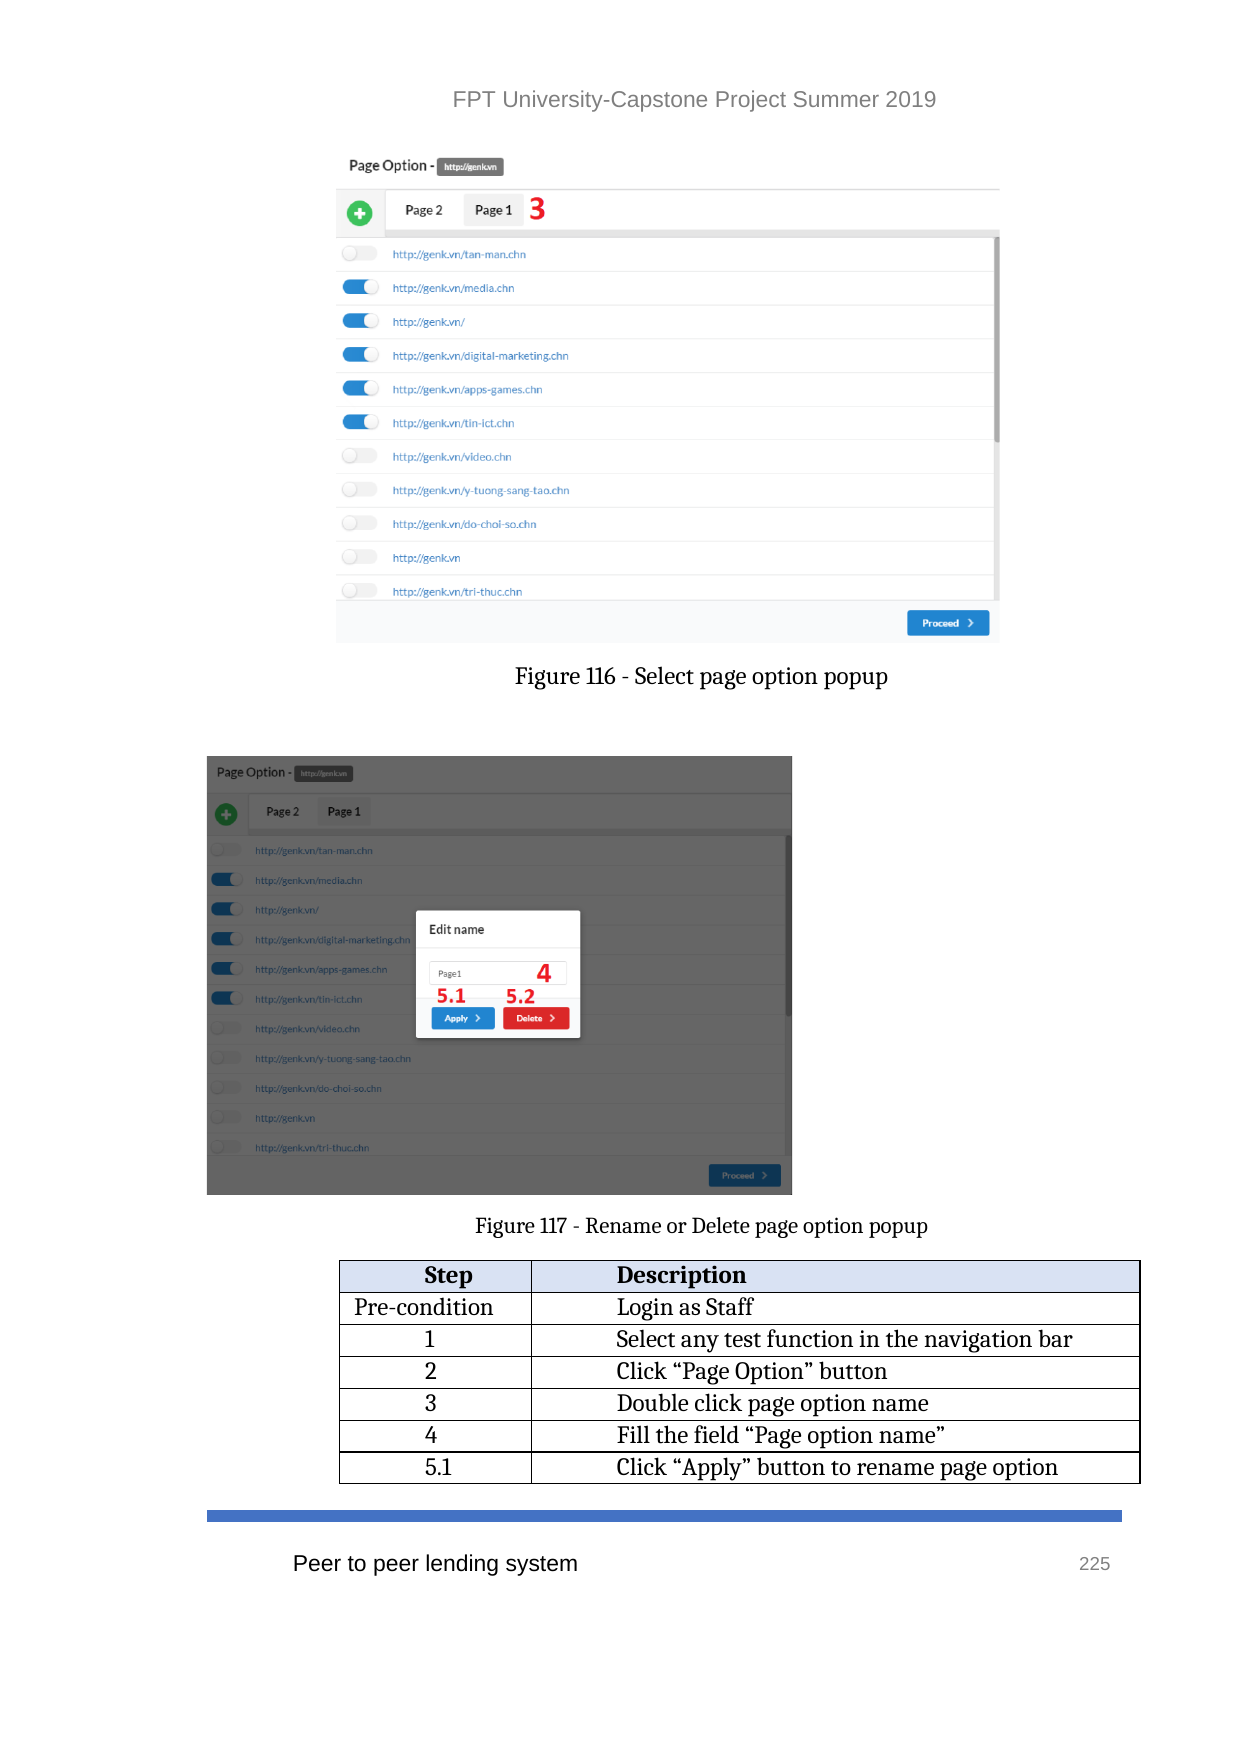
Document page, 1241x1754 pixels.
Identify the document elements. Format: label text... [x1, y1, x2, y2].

text Figure 117 - Rename or Delete page option popup [207, 1213, 1122, 1239]
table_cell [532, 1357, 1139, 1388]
picture [329, 147, 1000, 643]
text Figure 116 - Select page option popup [207, 662, 1122, 690]
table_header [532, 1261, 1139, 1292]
picture [206, 756, 793, 1195]
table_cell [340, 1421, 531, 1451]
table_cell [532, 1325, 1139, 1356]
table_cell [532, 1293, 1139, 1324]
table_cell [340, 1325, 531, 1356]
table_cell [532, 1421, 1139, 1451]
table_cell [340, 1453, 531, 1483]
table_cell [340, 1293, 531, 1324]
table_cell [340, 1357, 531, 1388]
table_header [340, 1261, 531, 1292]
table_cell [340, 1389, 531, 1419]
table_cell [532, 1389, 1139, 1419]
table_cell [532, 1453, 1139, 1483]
